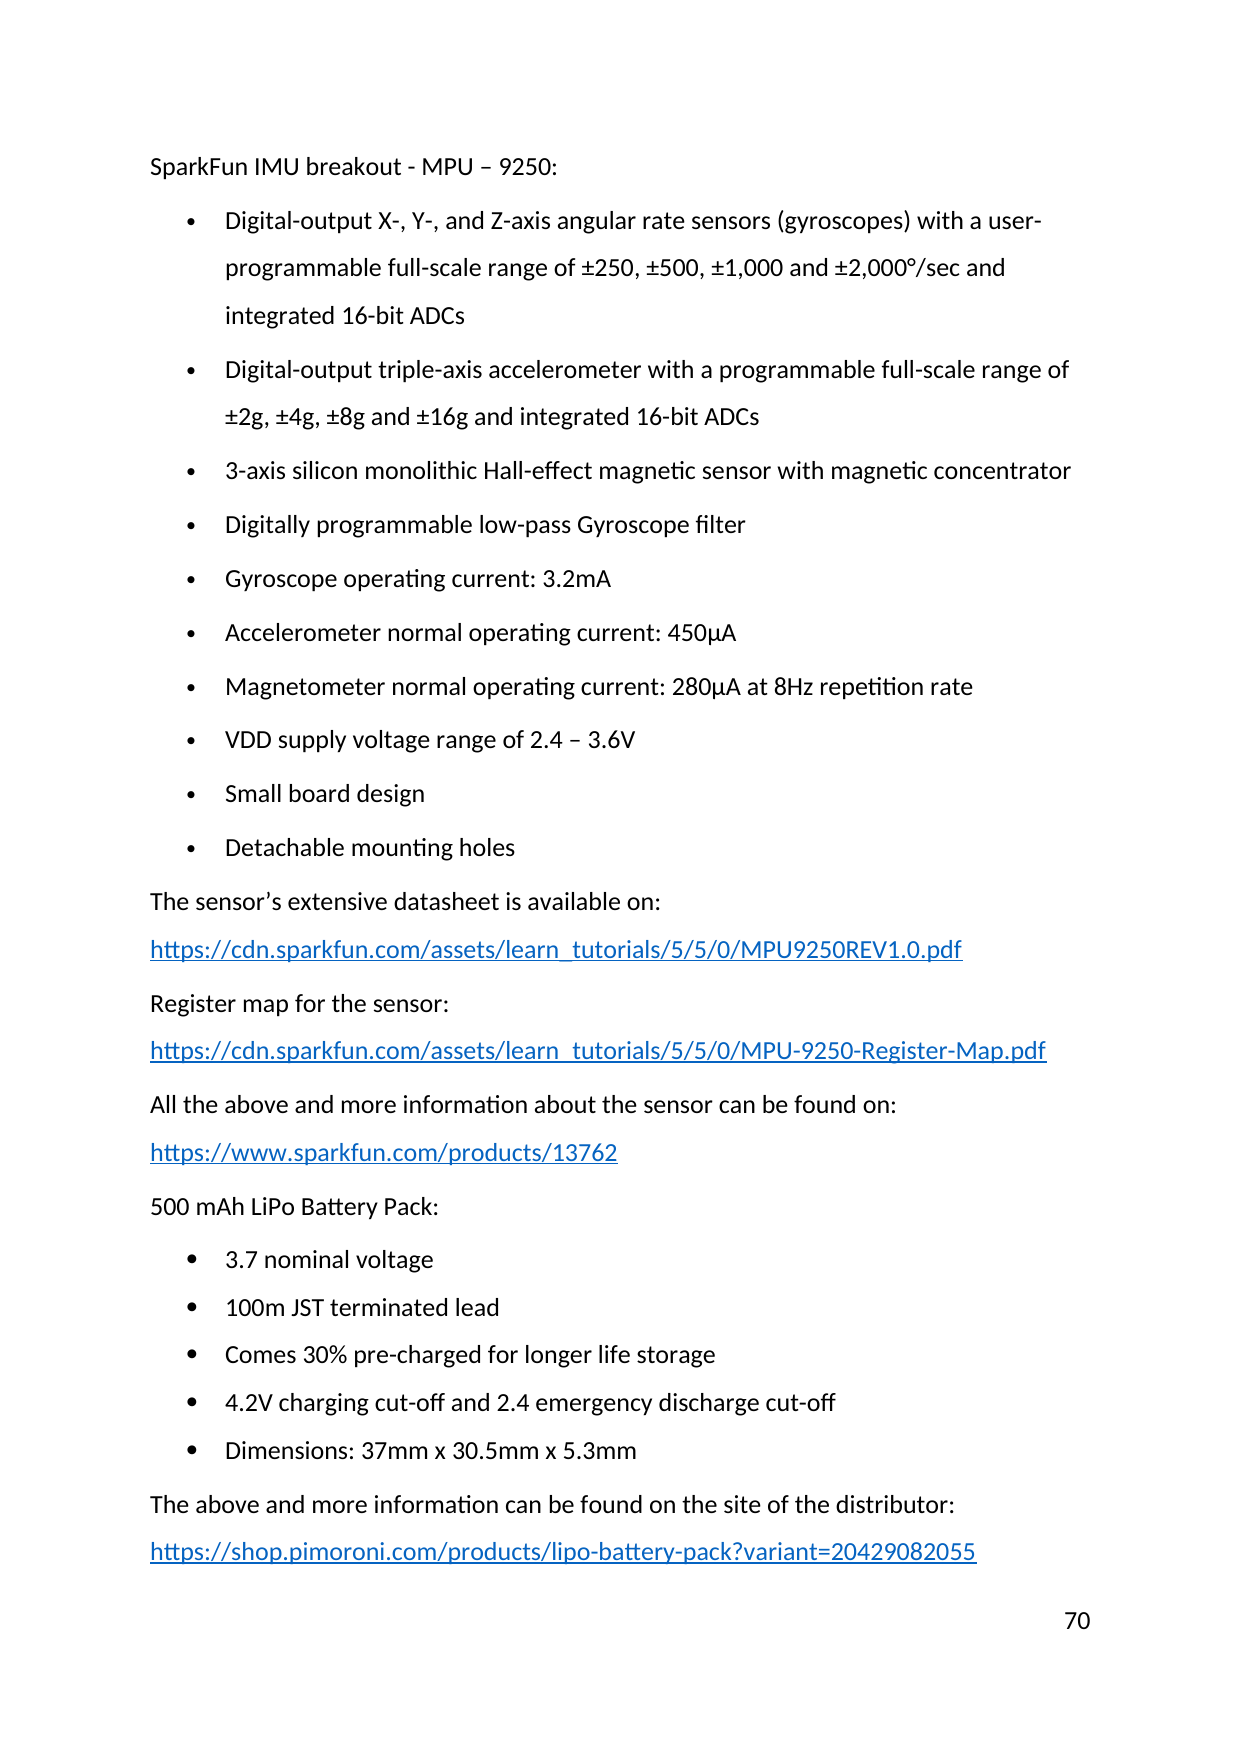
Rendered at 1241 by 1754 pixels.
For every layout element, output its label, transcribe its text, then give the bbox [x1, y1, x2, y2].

list Digital-output triple-axis accelerometer with a programmable full-scale range of ±2g, ±4g, ±8g and ±16g and integrated 16-bit ADCs [187, 353, 1090, 432]
list Detachable mounting holes [187, 831, 1090, 863]
list Small board design [187, 777, 1090, 809]
list VDD supply voltage range of 2.4 – 3.6V [187, 724, 1090, 755]
text SparkFun IMU breakout - MPU – 9250: [150, 150, 1090, 182]
list 100m JST terminated lead [187, 1291, 1090, 1323]
list 4.2V charging cut-off and 2.4 emergency discharge cut-off [187, 1386, 1090, 1418]
list Digitally programmable low-pass Gyroscope filter [187, 508, 1090, 540]
list Dimensions: 37mm x 30.5mm x 5.3mm [187, 1434, 1090, 1466]
list Gyroscope operating current: 3.2mA [187, 562, 1090, 594]
text The sensor’s extensive datasheet is available on: https://cdn.sparkfun.com/assets/learn_tutorials/5/5/0/MPU9250REV1.0.pdf [150, 885, 1090, 964]
list 3.7 nominal voltage [187, 1243, 1090, 1275]
text All the above and more information about the sensor can be found on: https://www.sparkfun.com/products/13762 [150, 1088, 1090, 1167]
list 3-axis silicon monolithic Hall-effect magnetic sensor with magnetic concentrator [187, 454, 1090, 486]
list Digital-output X-, Y-, and Z-axis angular rate sensors (gyroscopes) with a user-programmable full-scale range of ±250, ±500, ±1,000 and ±2,000°/sec and integrated 16-bit ADCs [187, 204, 1090, 331]
text Register map for the sensor: https://cdn.sparkfun.com/assets/learn_tutorials/5/5/0/MPU-9250-Register-Map.pdf [150, 987, 1090, 1066]
list Magnetometer normal operating current: 280µA at 8Hz repetition rate [187, 670, 1090, 702]
list Accelerometer normal operating current: 450µA [187, 616, 1090, 648]
list Comes 30% pre-charged for longer life storage [187, 1339, 1090, 1370]
text 500 mAh LiPo Battery Pack: [150, 1189, 1090, 1221]
text The above and more information can be found on the site of the distributor: https://shop.pimoroni.com/products/lipo-battery-pack?variant=20429082055 [150, 1488, 1090, 1567]
